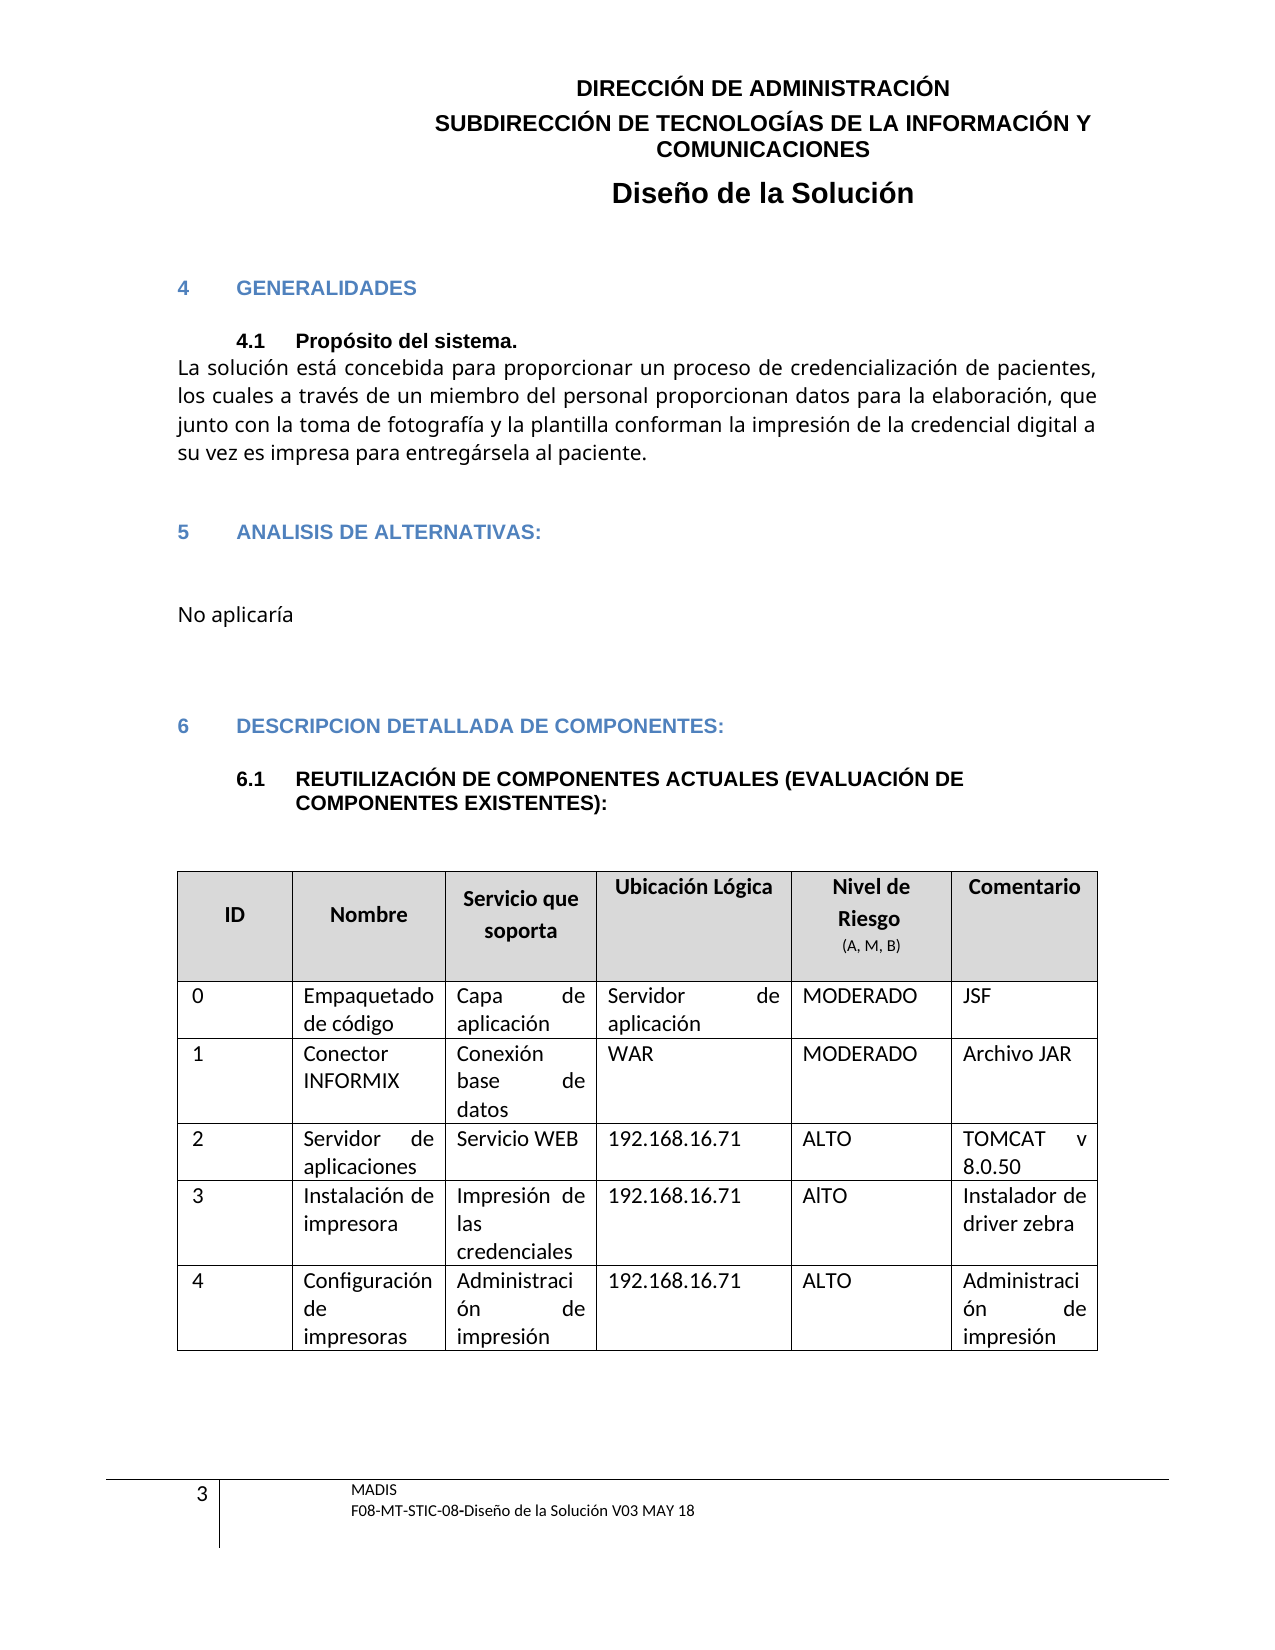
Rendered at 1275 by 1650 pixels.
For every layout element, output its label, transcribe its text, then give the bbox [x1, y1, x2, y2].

text La solución está concebida para proporcionar un proceso de credencialización de pacientes, los cuales a través de un miembro del personal proporcionan datos para la elaboración, que junto con la toma de fotografía y la plantilla conforman la impresión de la credencial digital a su vez es impresa para entregársela al paciente. [177, 353, 1098, 467]
table_cell TOMCAT v 8.0.50 [952, 1124, 1097, 1180]
subtitle Propósito del sistema. [236, 329, 1098, 353]
table_cell 1 [178, 1039, 292, 1123]
table_header Nivel de Riesgo (A, M, B) [792, 872, 951, 981]
table_cell Archivo JAR [952, 1039, 1097, 1123]
table_header ID [178, 872, 292, 981]
table_cell 3 [178, 1181, 292, 1265]
table_cell ALTO [792, 1266, 951, 1350]
table_cell Instalador de driver zebra [952, 1181, 1097, 1265]
table_cell 4 [178, 1266, 292, 1350]
table_cell Conector INFORMIX [293, 1039, 445, 1123]
table_header Ubicación Lógica [597, 872, 791, 981]
table_cell Conexión base de datos [446, 1039, 596, 1123]
table_cell Servidor de aplicaciones [293, 1124, 445, 1180]
table_cell ALTO [792, 1124, 951, 1180]
table_cell Servicio WEB [446, 1124, 596, 1180]
subtitle generalidades [177, 276, 1098, 300]
table_cell Instalación de impresora [293, 1181, 445, 1265]
table_cell JSF [952, 982, 1097, 1038]
subtitle Analisis de alternativas: [177, 519, 1098, 543]
subtitle Descripcion detallada de comPonentes: [177, 714, 1098, 738]
subtitle Reutilización de componentes actuales (Evaluación de componentes existentes): [236, 767, 1098, 815]
text No aplicaría [177, 600, 1098, 629]
table_header Nombre [293, 872, 445, 981]
table_cell WAR [597, 1039, 791, 1123]
table_cell Capa de aplicación [446, 982, 596, 1038]
table_header Comentario [952, 872, 1097, 981]
table_header Servicio que soporta [446, 872, 596, 981]
table_cell Administración de impresión [952, 1266, 1097, 1350]
table_cell 2 [178, 1124, 292, 1180]
table_cell Administración de impresión [446, 1266, 596, 1350]
table_cell 192.168.16.71 [597, 1124, 791, 1180]
table_cell Configuración de impresoras [293, 1266, 445, 1350]
table_cell Empaquetado de código [293, 982, 445, 1038]
table_cell Servidor de aplicación [597, 982, 791, 1038]
table_cell 192.168.16.71 [597, 1181, 791, 1265]
table_cell 192.168.16.71 [597, 1266, 791, 1350]
table_cell AlTO [792, 1181, 951, 1265]
table_cell 0 [178, 982, 292, 1038]
table_cell Impresión de las credenciales [446, 1181, 596, 1265]
table_cell MODERADO [792, 982, 951, 1038]
table_cell MODERADO [792, 1039, 951, 1123]
